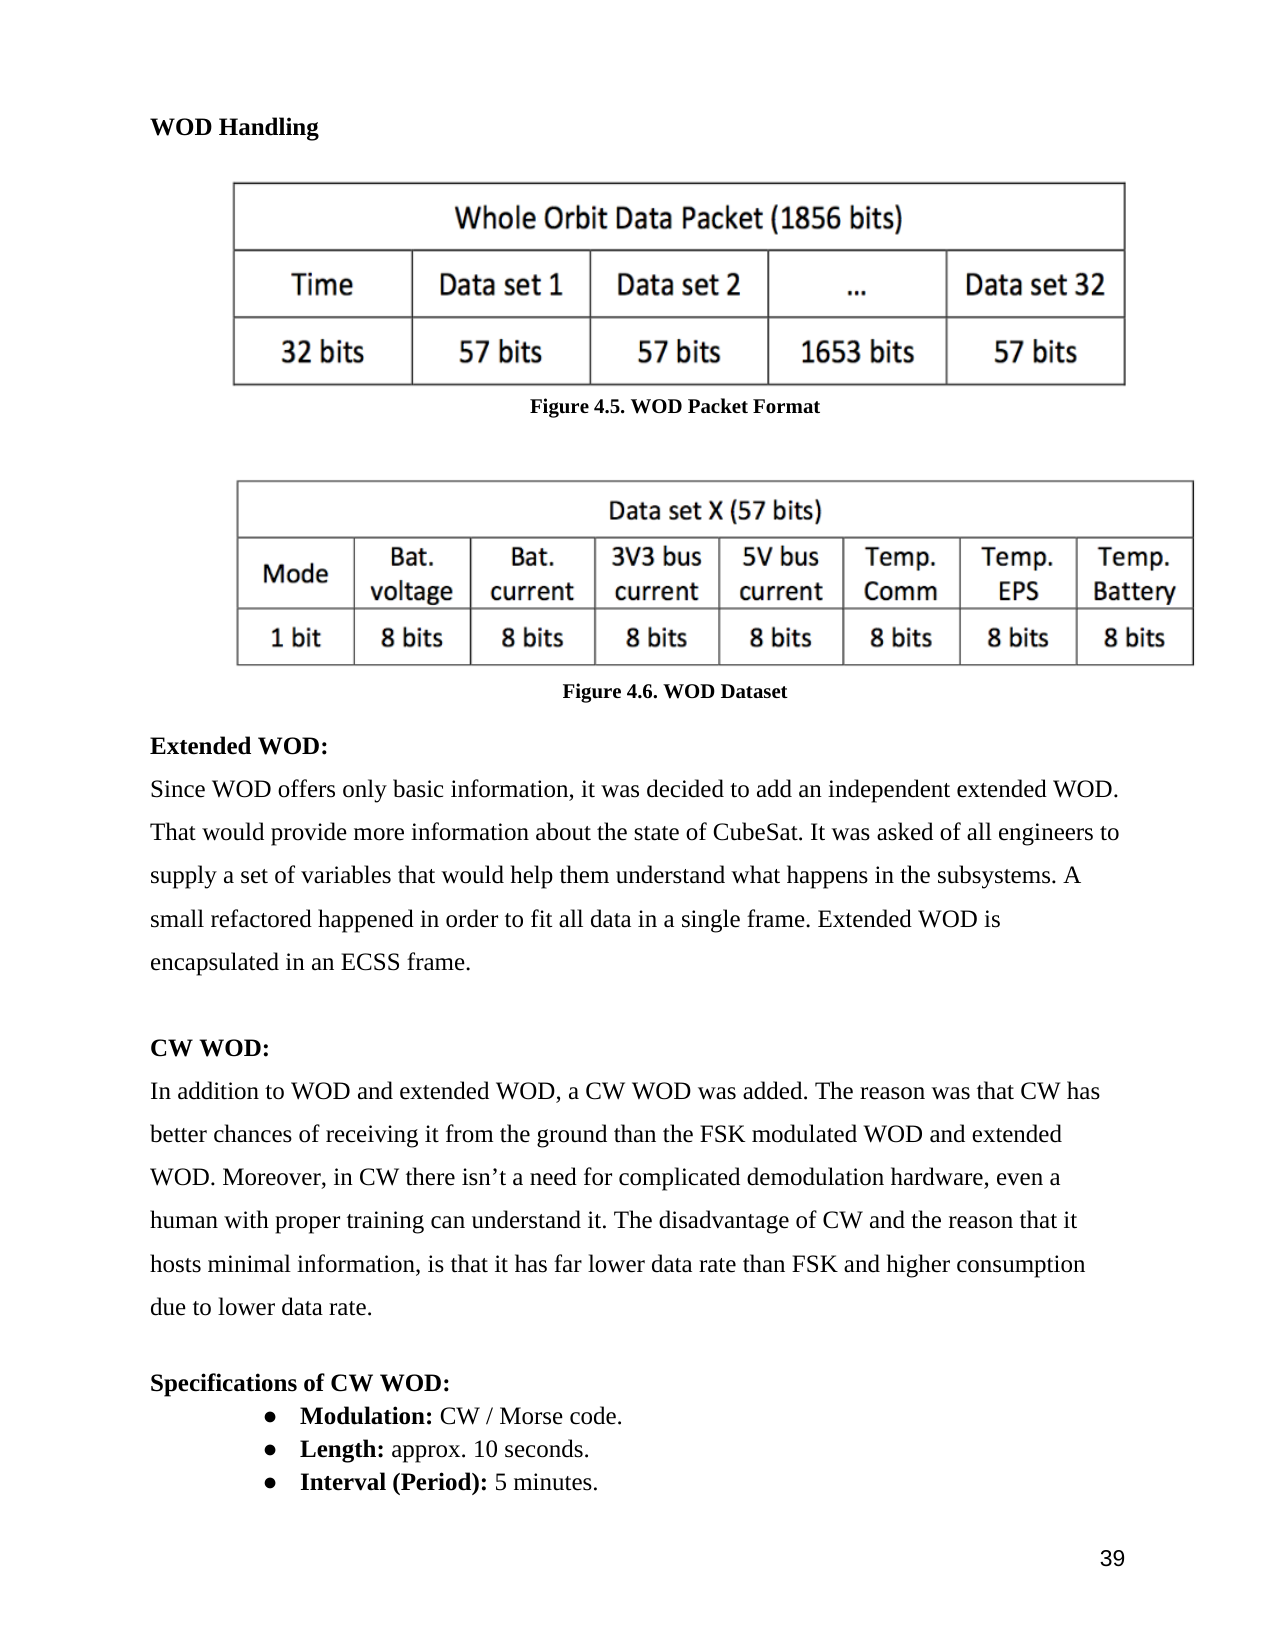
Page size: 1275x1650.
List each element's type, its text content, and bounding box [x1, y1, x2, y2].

text In addition to WOD and extended WOD, a CW WOD was added. The reason was that CW has better chances of receiving it from the ground than the FSK modulated WOD and extended WOD. Moreover, in CW there isn’t a need for complicated demodulation hardware, even a human with proper training can understand it. The disadvantage of CW and the reason that it hosts minimal information, is that it has far lower data rate than FSK and higher consumption due to lower data rate. [150, 1076, 1125, 1321]
text Since WOD offers only basic information, it was decided to add an independent extended WOD. That would provide more information about the state of CubeSat. It was asked of all engineers to supply a set of variables that would help them understand what happens in the subsystems. A small refactored happened in order to fit all data in a single frame. Extended WOD is encapsulated in an ECSS frame. [150, 774, 1125, 976]
list Interval (Period): 5 minutes. [262, 1467, 1125, 1496]
text WOD Handling [150, 112, 1125, 141]
text CW WOD: [150, 1033, 1125, 1062]
picture [225, 471, 1200, 675]
list Modulation: CW / Morse code. [262, 1401, 1125, 1430]
picture [225, 178, 1130, 391]
text Figure 4.5. WOD Packet Format [225, 394, 1125, 418]
list Length: approx. 10 seconds. [262, 1434, 1125, 1463]
text Specifications of CW WOD: [150, 1368, 1125, 1397]
text Extended WOD: [150, 731, 1125, 760]
text Figure 4.6. WOD Dataset [225, 679, 1125, 703]
